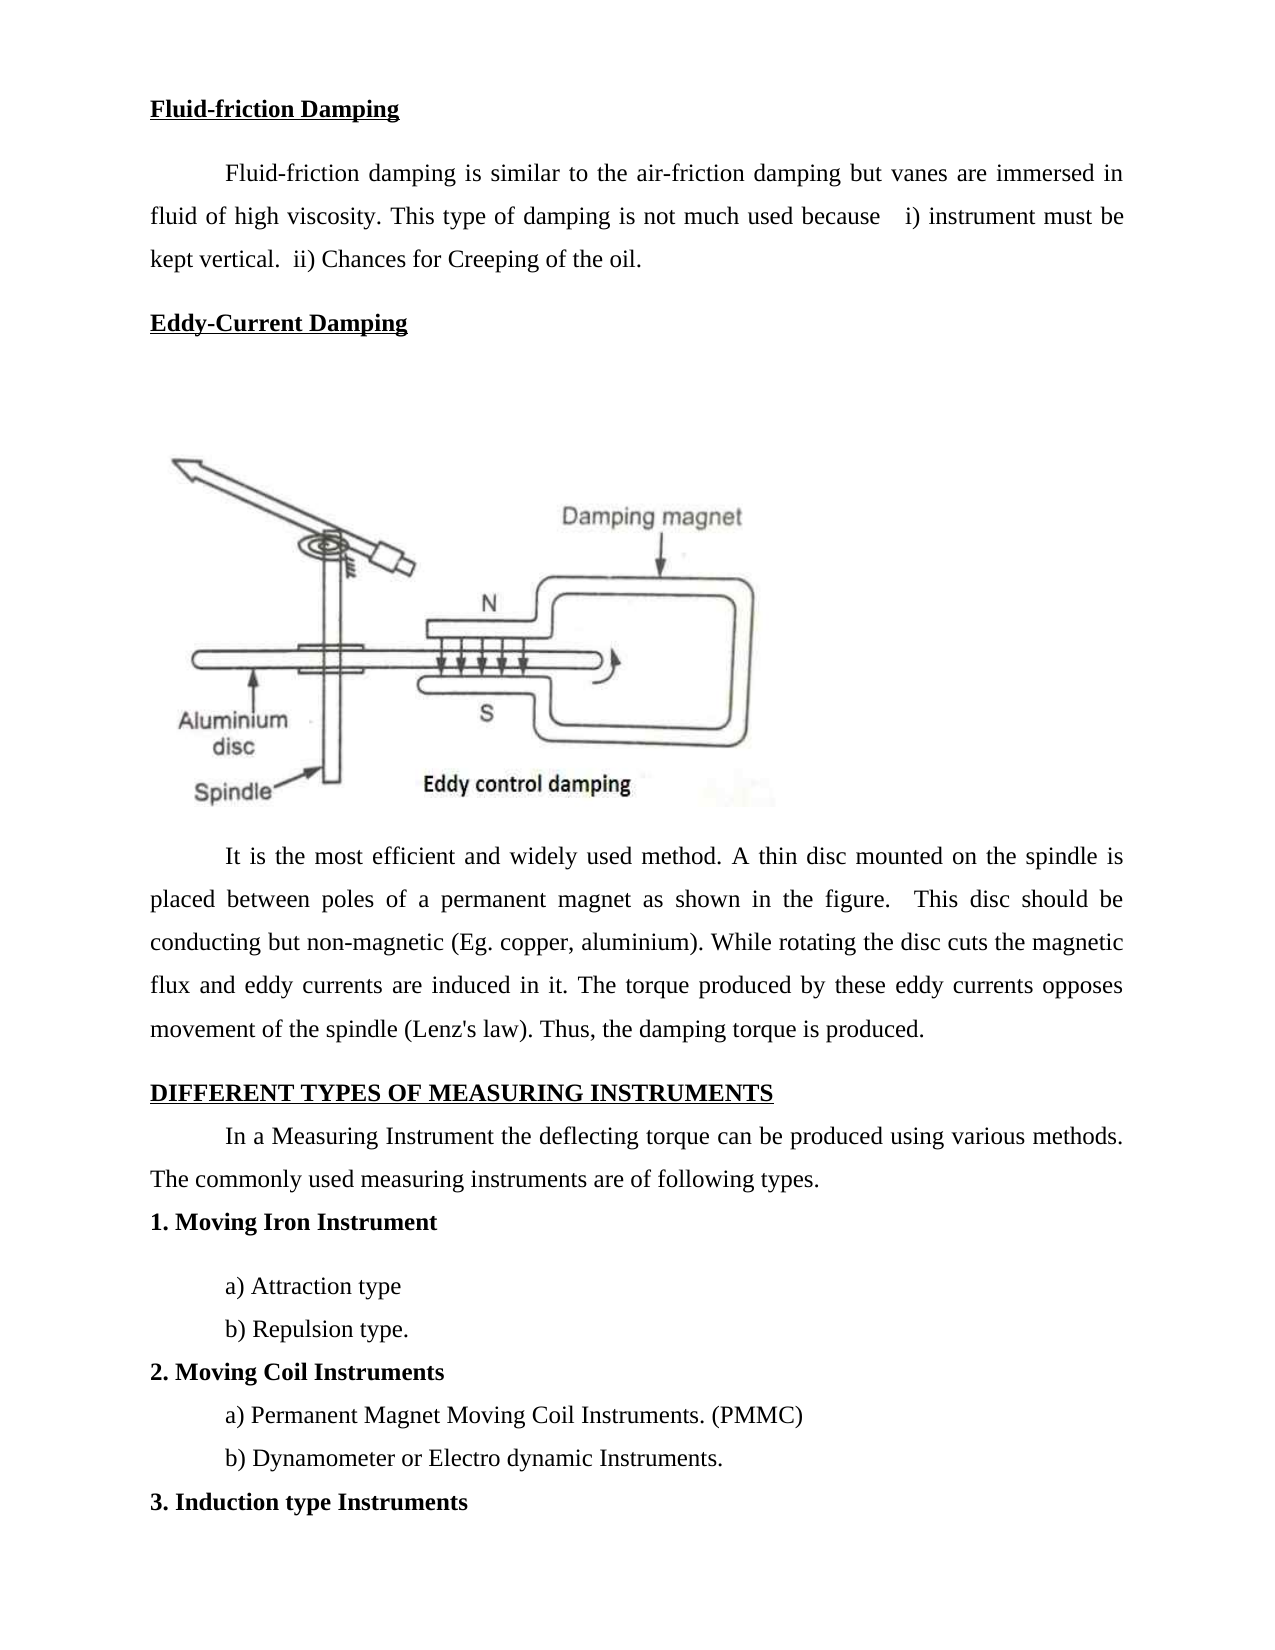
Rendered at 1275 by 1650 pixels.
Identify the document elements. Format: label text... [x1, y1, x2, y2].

text DIFFERENT TYPES OF MEASURING INSTRUMENTS [150, 1078, 1125, 1106]
text b) Dynamometer or Electro dynamic Instruments. [150, 1443, 1125, 1472]
text a) Attraction type [150, 1271, 1125, 1300]
picture [150, 435, 788, 807]
text b) Repulsion type. [150, 1314, 1125, 1343]
text Eddy-Current Damping [150, 308, 1125, 337]
text In a Measuring Instrument the deflecting torque can be produced using various methods. The commonly used measuring instruments are of following types. [150, 1121, 1125, 1193]
text a) Permanent Magnet Moving Coil Instruments. (PMMC) [150, 1400, 1125, 1429]
text 1. Moving Iron Instrument [150, 1207, 1125, 1236]
text 3. Induction type Instruments [150, 1487, 1125, 1515]
text 2. Moving Coil Instruments [150, 1357, 1125, 1386]
text Fluid-friction damping is similar to the air-friction damping but vanes are immersed in fluid of high viscosity. This type of damping is not much used because i) instrument must be kept vertical. ii) Chances for Creeping of the oil. [150, 158, 1125, 273]
text It is the most efficient and widely used method. A thin disc mounted on the spindle is placed between poles of a permanent magnet as shown in the figure. This disc should be conducting but non-magnetic (Eg. copper, aluminium). While rotating the disc cuts the magnetic flux and eddy currents are induced in it. The torque produced by these eddy currents opposes movement of the spindle (Lenz's law). Thus, the damping torque is produced. [150, 841, 1125, 1042]
text Fluid-friction Damping [150, 94, 1125, 122]
